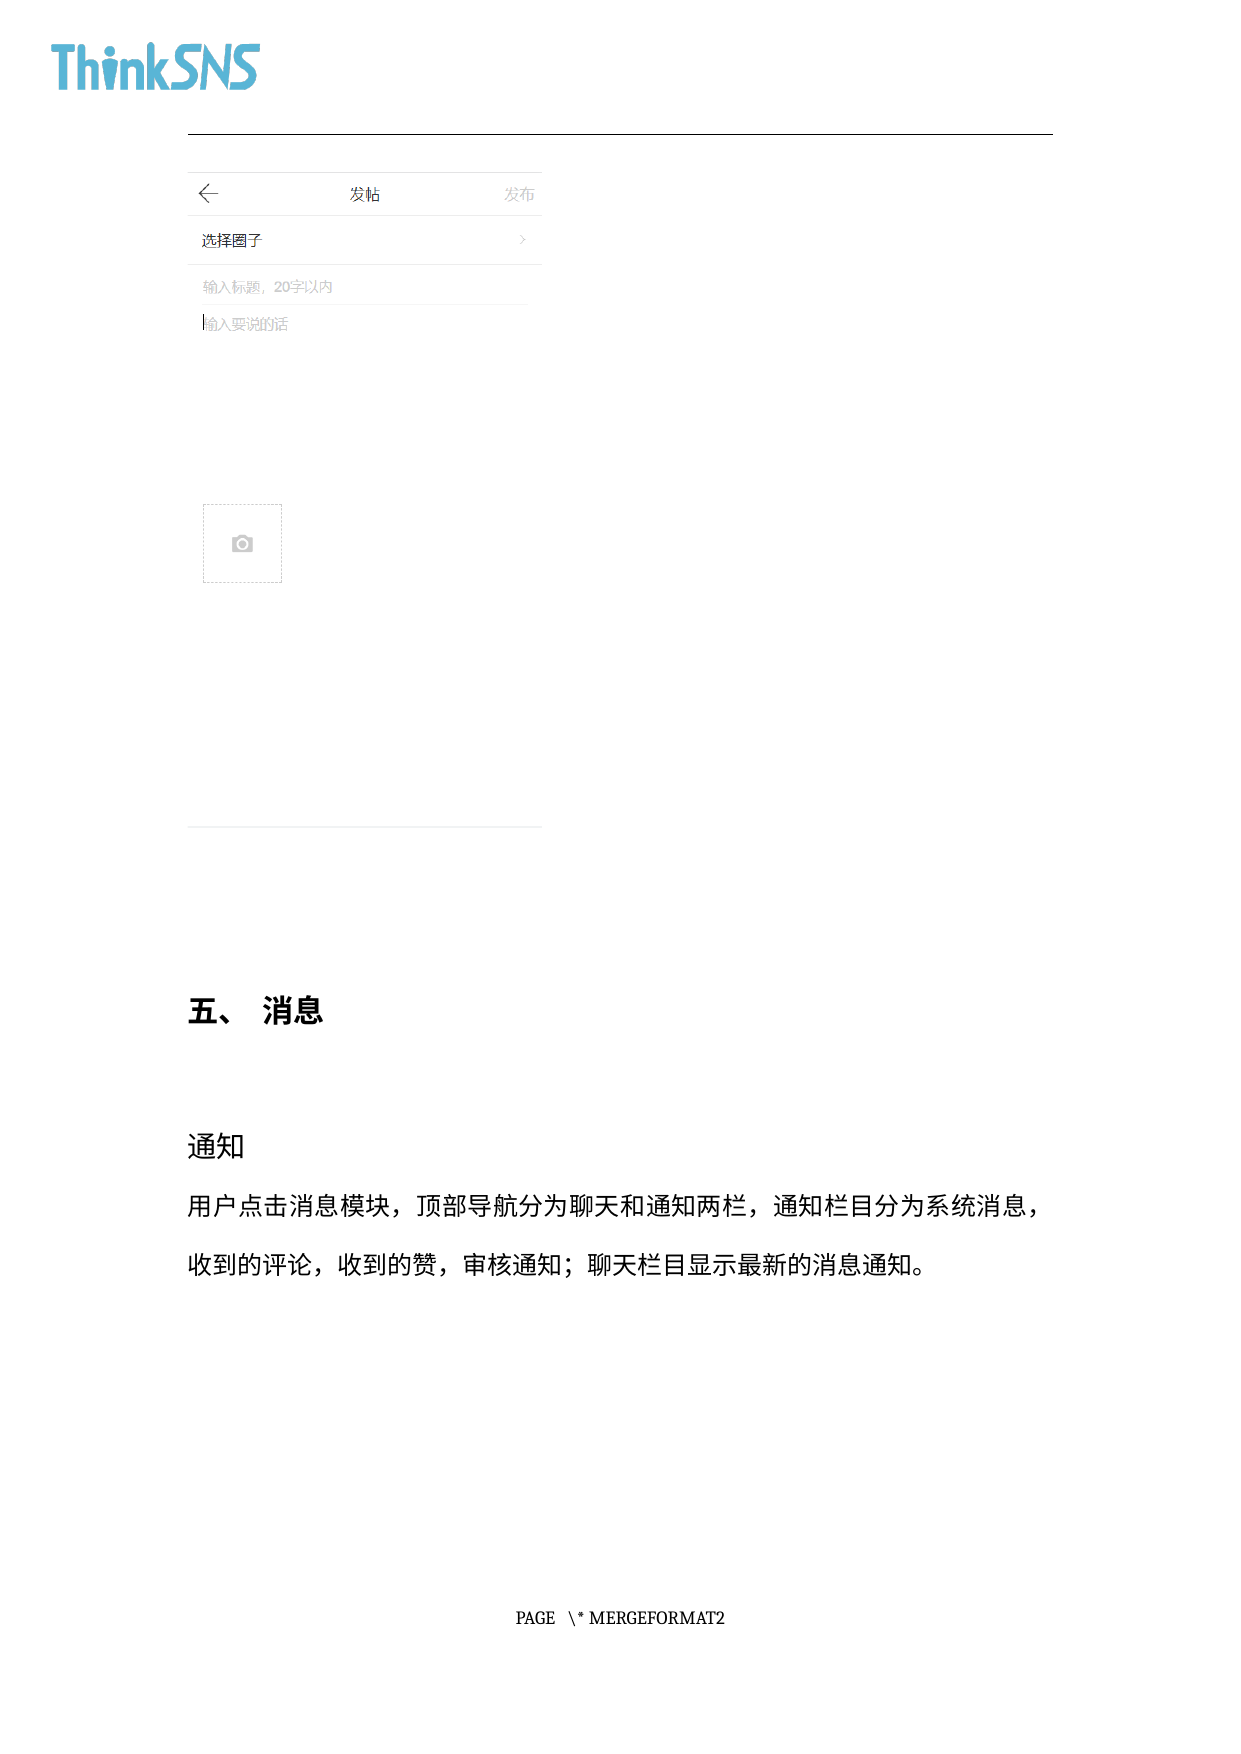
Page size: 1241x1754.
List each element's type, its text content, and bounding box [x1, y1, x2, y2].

subtitle 消息 [187, 969, 1053, 1048]
text 用户点击消息模块，顶部导航分为聊天和通知两栏，通知栏目分为系统消息，收到的评论，收到的赞，审核通知；聊天栏目显示最新的消息通知。 [187, 1184, 1053, 1284]
text 通知 [187, 1105, 1053, 1184]
picture [187, 172, 542, 828]
picture [42, 40, 269, 94]
